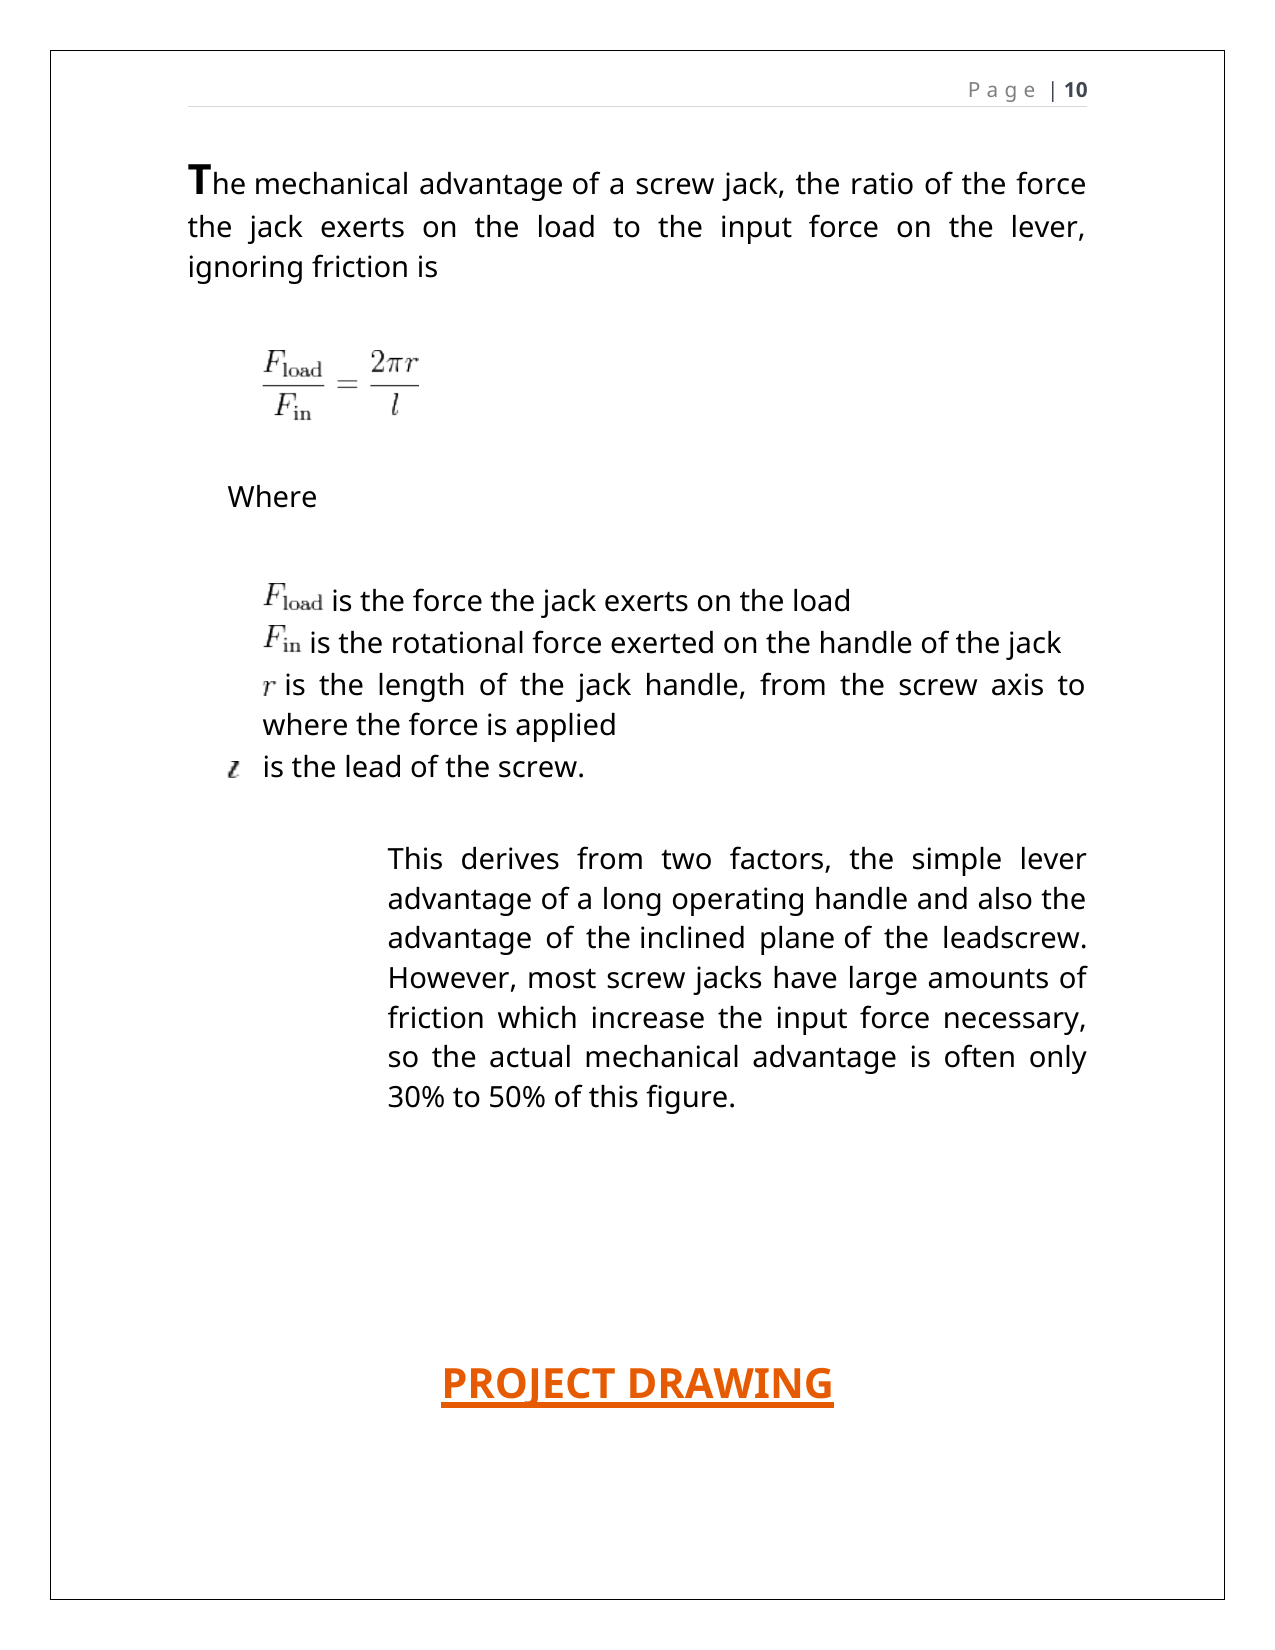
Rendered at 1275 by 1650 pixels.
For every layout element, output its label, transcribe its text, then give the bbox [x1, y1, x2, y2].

picture [262, 625, 302, 654]
picture [262, 350, 419, 422]
text is the rotational force exerted on the handle of the jack [262, 622, 1087, 662]
text This derives from two factors, the simple lever advantage of a long operating handle and also the advantage of the inclined plane of the leadscrew. However, most screw jacks have large amounts of friction which increase the input force necessary, so the actual mechanical advantage is often only 30% to 50% of this figure. [387, 838, 1087, 1116]
text Where [227, 476, 1087, 516]
text The mechanical advantage of a screw jack, the ratio of the force the jack exerts on the load to the input force on the lever, ignoring friction is [187, 150, 1087, 286]
text PROJECT DRAWING [187, 1354, 1087, 1411]
text is the force the jack exerts on the load [262, 580, 1087, 620]
picture [262, 681, 277, 696]
picture [226, 761, 243, 778]
picture [262, 583, 324, 612]
text is the length of the jack handle, from the screw axis to where the force is applied [262, 664, 1087, 744]
list is the lead of the screw. [225, 746, 1087, 786]
